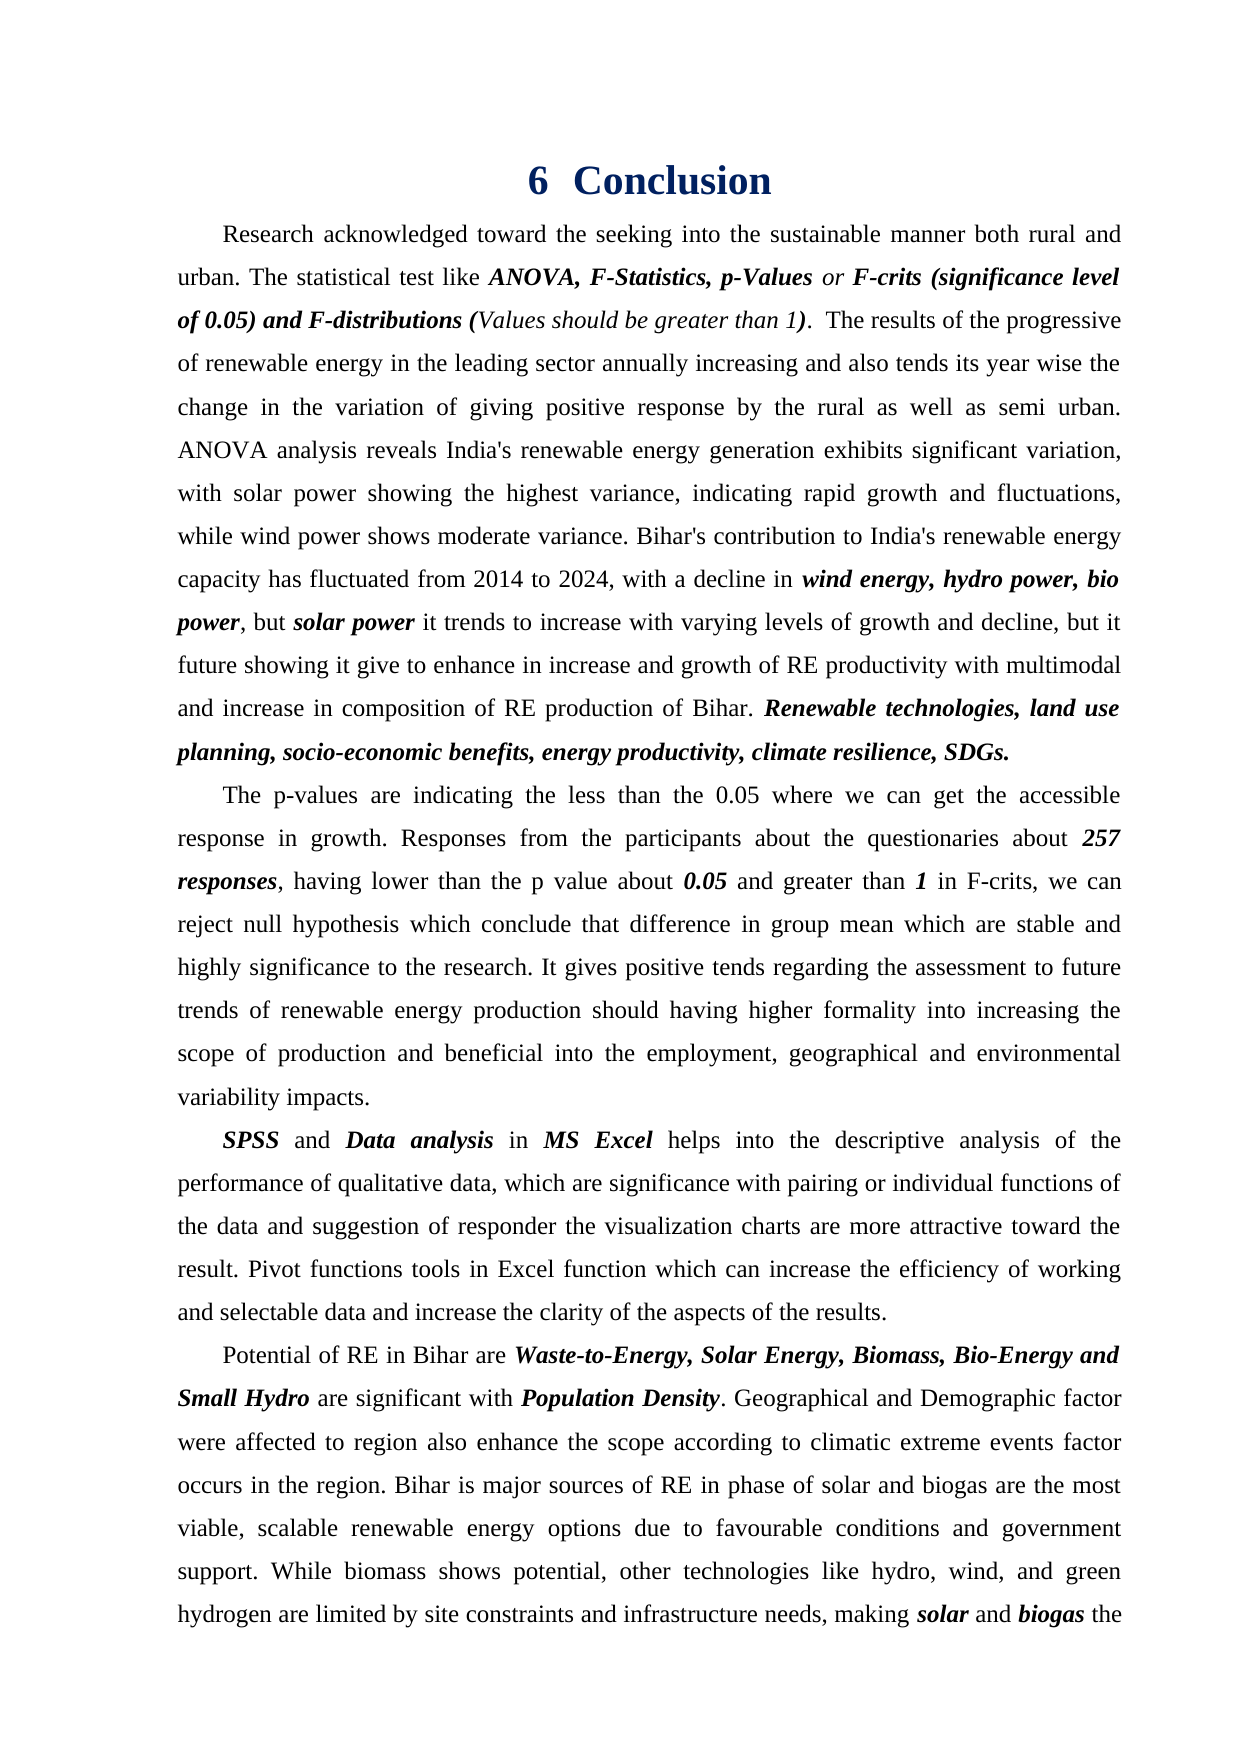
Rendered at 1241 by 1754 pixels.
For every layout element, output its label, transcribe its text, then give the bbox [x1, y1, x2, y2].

text The p-values are indicating the less than the 0.05 where we can get the accessible response in growth. Responses from the participants about the questionaries about 257 responses, having lower than the p value about 0.05 and greater than 1 in F-crits, we can reject null hypothesis which conclude that difference in group mean which are stable and highly significance to the research. It gives positive tends regarding the assessment to future trends of renewable energy production should having higher formality into increasing the scope of production and beneficial into the employment, geographical and environmental variability impacts. [177, 780, 1122, 1110]
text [177, 1340, 1122, 1628]
text SPSS and Data analysis in MS Excel helps into the descriptive analysis of the performance of qualitative data, which are significance with pairing or individual functions of the data and suggestion of responder the visualization charts are more attractive toward the result. Pivot functions tools in Excel function which can increase the efficiency of working and selectable data and increase the clarity of the aspects of the results. [177, 1125, 1122, 1326]
subtitle Conclusion [177, 156, 1122, 203]
text Research acknowledged toward the seeking into the sustainable manner both rural and urban. The statistical test like ANOVA, F-Statistics, p-Values or F-crits (significance level of 0.05) and F-distributions (Values should be greater than 1). The results of the progressive of renewable energy in the leading sector annually increasing and also tends its year wise the change in the variation of giving positive response by the rural as well as semi urban. ANOVA analysis reveals India's renewable energy generation exhibits significant variation, with solar power showing the highest variance, indicating rapid growth and fluctuations, while wind power shows moderate variance. Bihar's contribution to India's renewable energy capacity has fluctuated from 2014 to 2024, with a decline in wind energy, hydro power, bio power, but solar power it trends to increase with varying levels of growth and decline, but it future showing it give to enhance in increase and growth of RE productivity with multimodal and increase in composition of RE production of Bihar. Renewable technologies, land use planning, socio-economic benefits, energy productivity, climate resilience, SDGs. [177, 219, 1122, 765]
